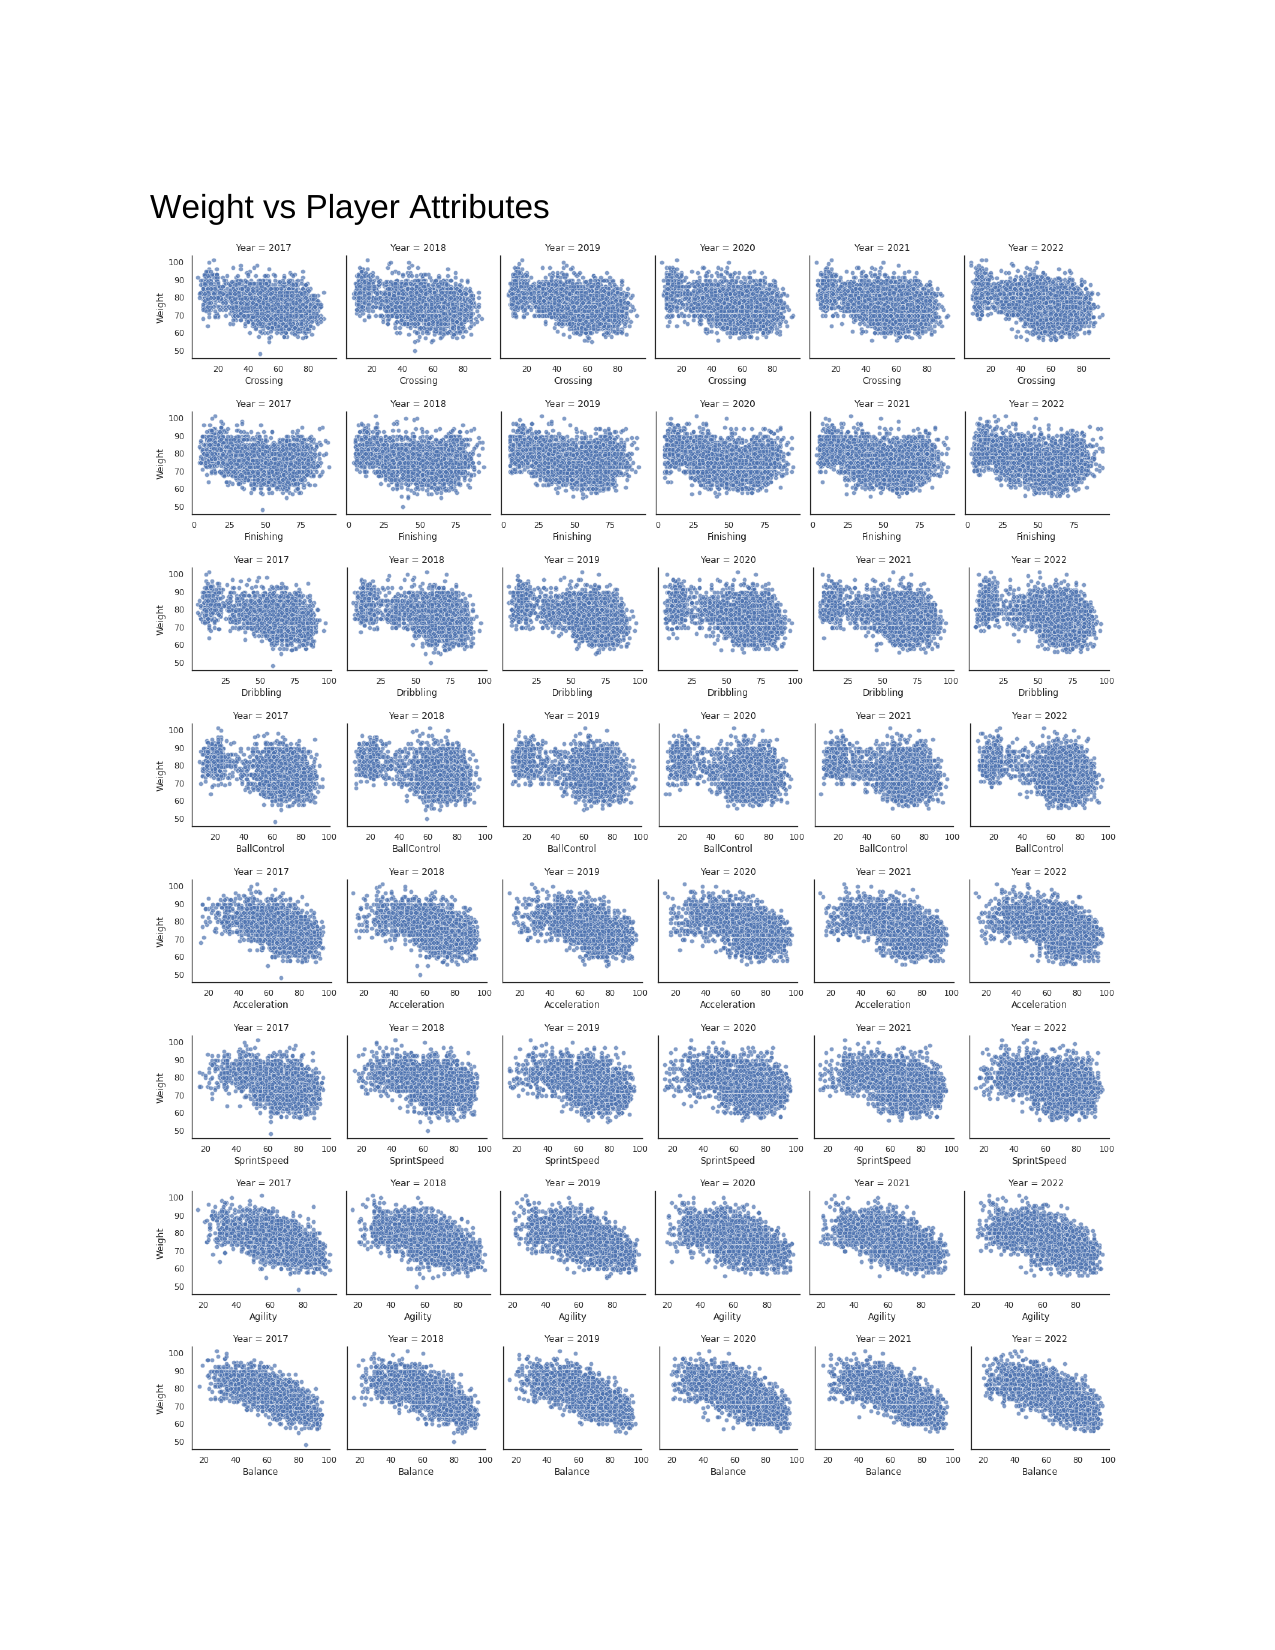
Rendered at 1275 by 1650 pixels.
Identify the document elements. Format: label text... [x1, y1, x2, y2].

subtitle Weight vs Player Attributes [150, 187, 1125, 226]
picture [150, 1174, 1125, 1327]
picture [150, 706, 1125, 859]
picture [150, 1018, 1125, 1171]
picture [150, 238, 1125, 391]
picture [150, 862, 1125, 1015]
picture [150, 1330, 1125, 1482]
picture [150, 394, 1125, 547]
picture [150, 550, 1125, 703]
